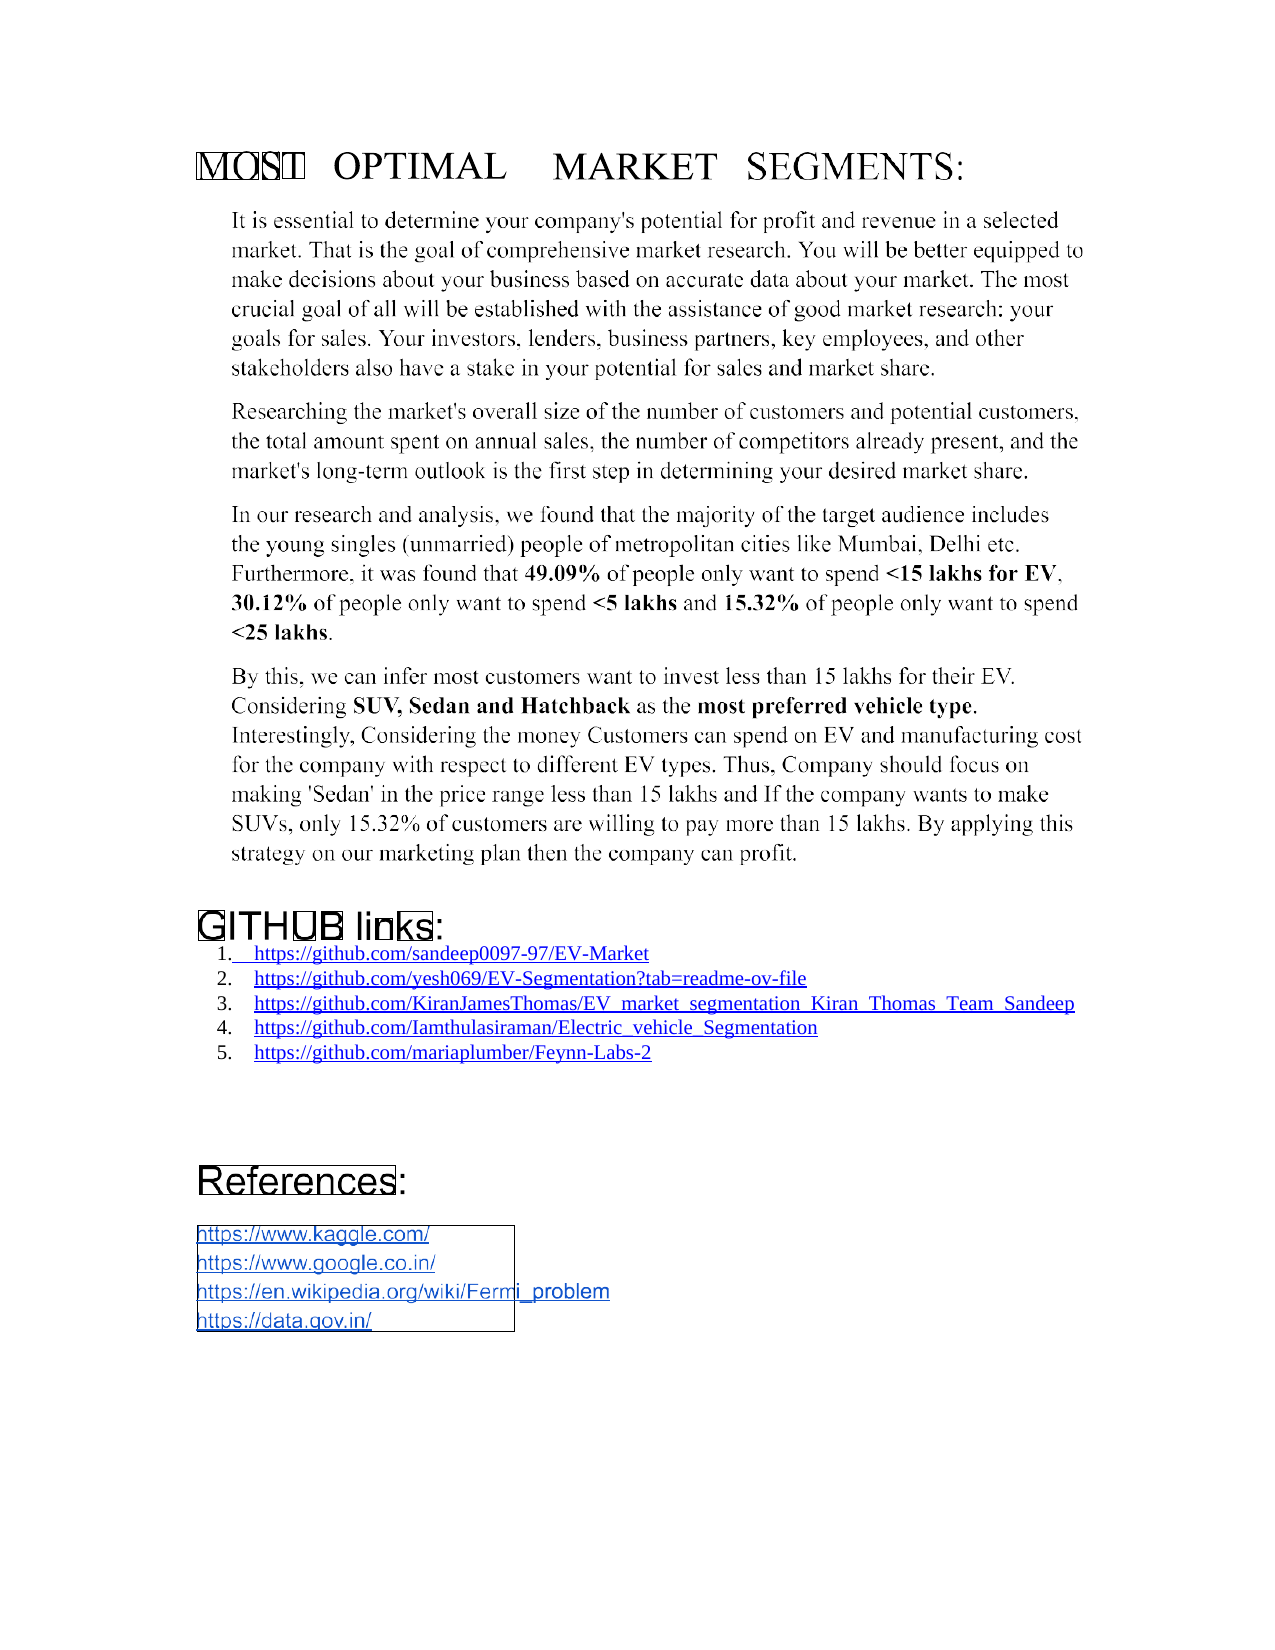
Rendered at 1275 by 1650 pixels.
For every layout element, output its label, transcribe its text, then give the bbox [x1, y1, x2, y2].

picture [232, 402, 1078, 483]
picture [197, 153, 258, 179]
picture [198, 1226, 514, 1300]
picture [200, 1166, 395, 1194]
picture [198, 1301, 514, 1331]
list https://github.com/mariaplumber/Feynn-Labs-2 [217, 1040, 1208, 1064]
picture [232, 667, 1082, 865]
picture [283, 153, 304, 178]
list https://github.com/KiranJamesThomas/EV_market_segmentation_Kiran_Thomas_Team_Sandeep [217, 991, 1208, 1014]
picture [748, 152, 962, 180]
picture [263, 153, 279, 179]
picture [232, 211, 1083, 380]
list https://github.com/Iamthulasiraman/Electric_vehicle_Segmentation [217, 1015, 1208, 1039]
picture [232, 506, 1078, 640]
list https://github.com/yesh069/EV-Segmentation?tab=readme-ov-file [217, 966, 1208, 990]
list https://github.com/sandeep0097-97/EV-Market [217, 907, 1208, 965]
picture [199, 911, 217, 940]
